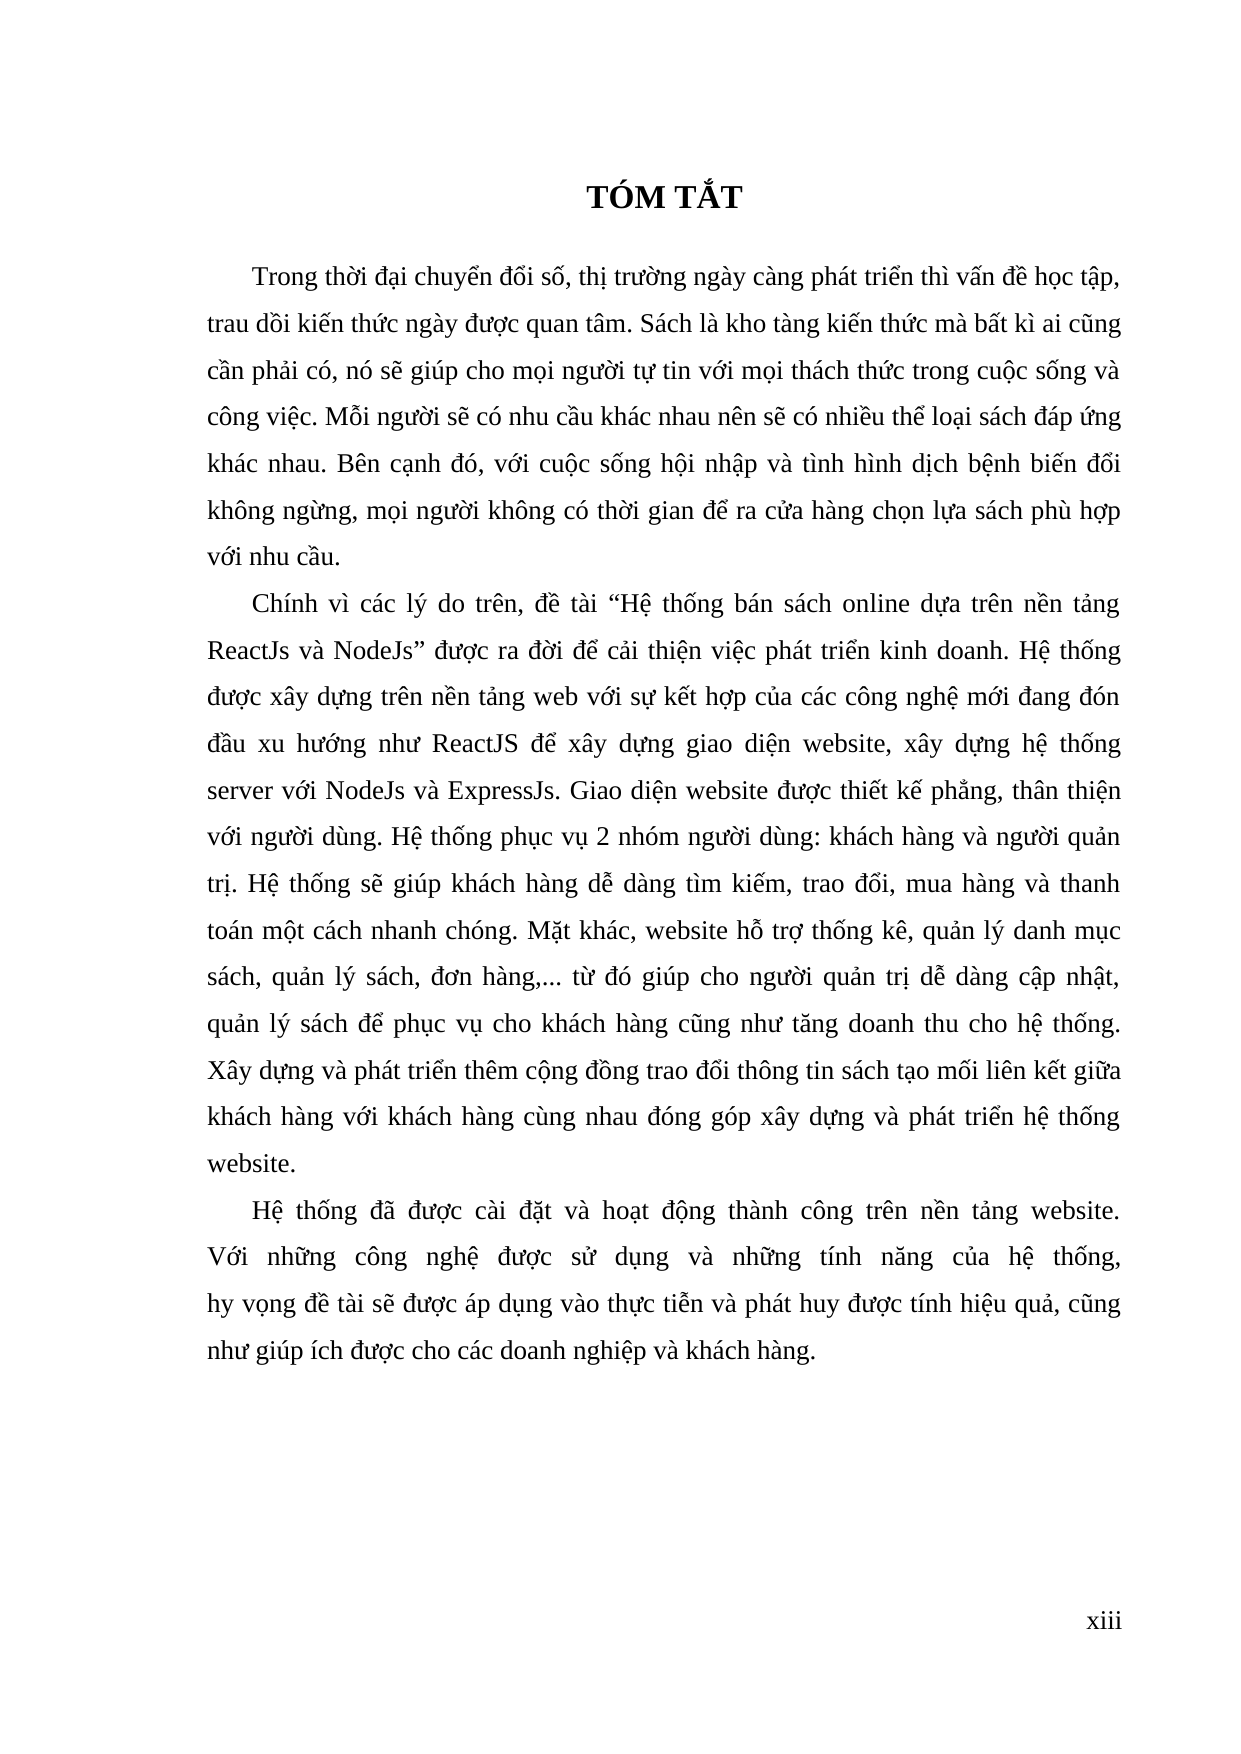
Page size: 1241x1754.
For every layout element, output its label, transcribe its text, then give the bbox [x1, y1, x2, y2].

text Hệ thống đã được cài đặt và hoạt động thành công trên nền tảng website. Với những công nghệ được sử dụng và những tính năng của hệ thống, hy vọng đề tài sẽ được áp dụng vào thực tiễn và phát huy được tính hiệu quả, cũng như giúp ích được cho các doanh nghiệp và khách hàng. [207, 1194, 1122, 1365]
subtitle TÓM TẮT [207, 177, 1122, 216]
text Trong thời đại chuyển đổi số, thị trường ngày càng phát triển thì vấn đề học tập, trau dồi kiến thức ngày được quan tâm. Sách là kho tàng kiến thức mà bất kì ai cũng cần phải có, nó sẽ giúp cho mọi người tự tin với mọi thách thức trong cuộc sống và công việc. Mỗi người sẽ có nhu cầu khác nhau nên sẽ có nhiều thể loại sách đáp ứng khác nhau. Bên cạnh đó, với cuộc sống hội nhập và tình hình dịch bệnh biến đổi không ngừng, mọi người không có thời gian để ra cửa hàng chọn lựa sách phù hợp với nhu cầu. [207, 260, 1122, 572]
text Chính vì các lý do trên, đề tài “Hệ thống bán sách online dựa trên nền tảng ReactJs và NodeJs” được ra đời để cải thiện việc phát triển kinh doanh. Hệ thống được xây dựng trên nền tảng web với sự kết hợp của các công nghệ mới đang đón đầu xu hướng như ReactJS để xây dựng giao diện website, xây dựng hệ thống server với NodeJs và ExpressJs. Giao diện website được thiết kế phẳng, thân thiện với người dùng. Hệ thống phục vụ 2 nhóm người dùng: khách hàng và người quản trị. Hệ thống sẽ giúp khách hàng dễ dàng tìm kiếm, trao đổi, mua hàng và thanh toán một cách nhanh chóng. Mặt khác, website hỗ trợ thống kê, quản lý danh mục sách, quản lý sách, đơn hàng,... từ đó giúp cho người quản trị dễ dàng cập nhật, quản lý sách để phục vụ cho khách hàng cũng như tăng doanh thu cho hệ thống. Xây dựng và phát triển thêm cộng đồng trao đổi thông tin sách tạo mối liên kết giữa khách hàng với khách hàng cùng nhau đóng góp xây dựng và phát triển hệ thống website. [207, 587, 1122, 1178]
